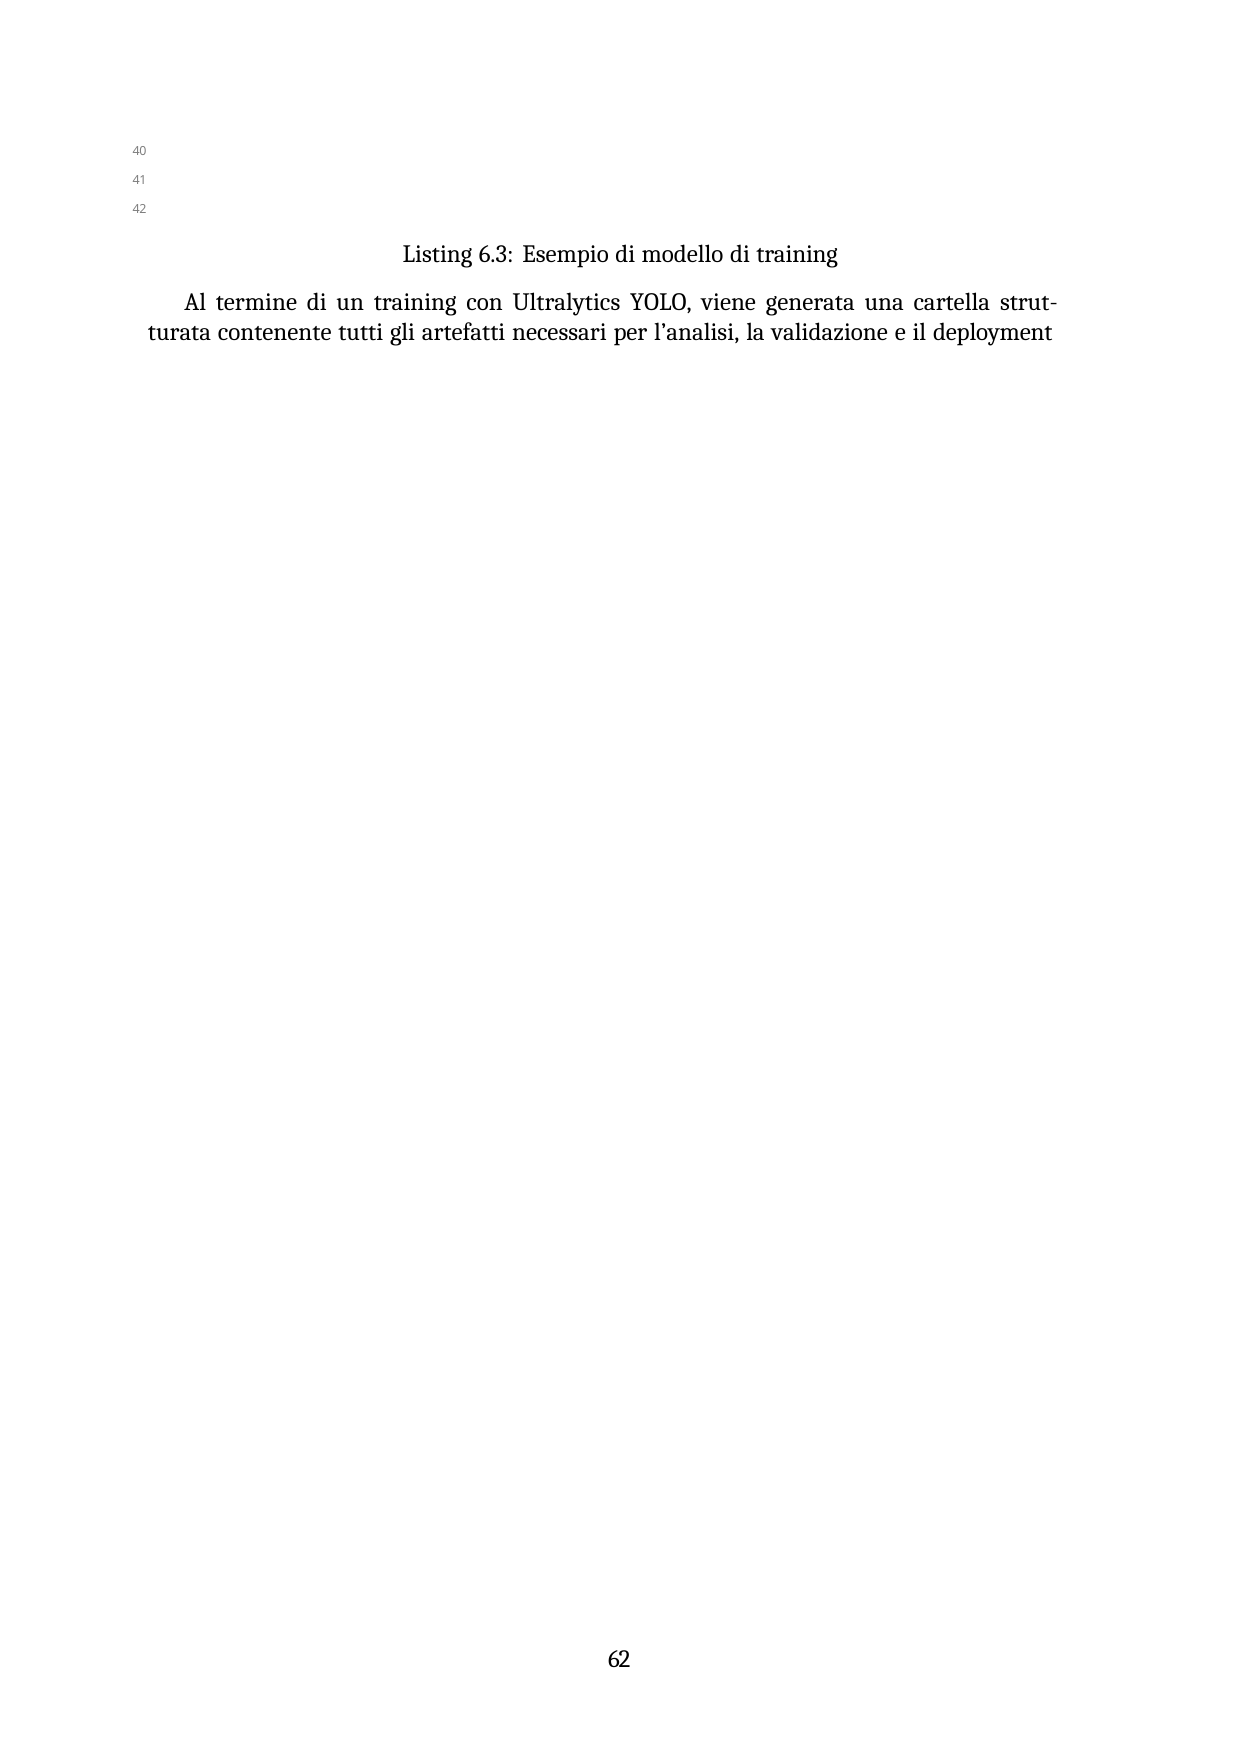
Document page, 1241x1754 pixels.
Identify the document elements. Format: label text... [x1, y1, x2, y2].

text 40 [132, 142, 1181, 159]
text Listing 6.3: Esempio di modello di training [118, 240, 1122, 268]
text Al termine di un training con Ultralytics YOLO, viene generata una cartella strut- turata contenente tutti gli artefatti necessari per l’analisi, la validazione e il deployment [148, 288, 1095, 346]
text 41 [132, 171, 1181, 188]
text 42 [132, 201, 1181, 218]
